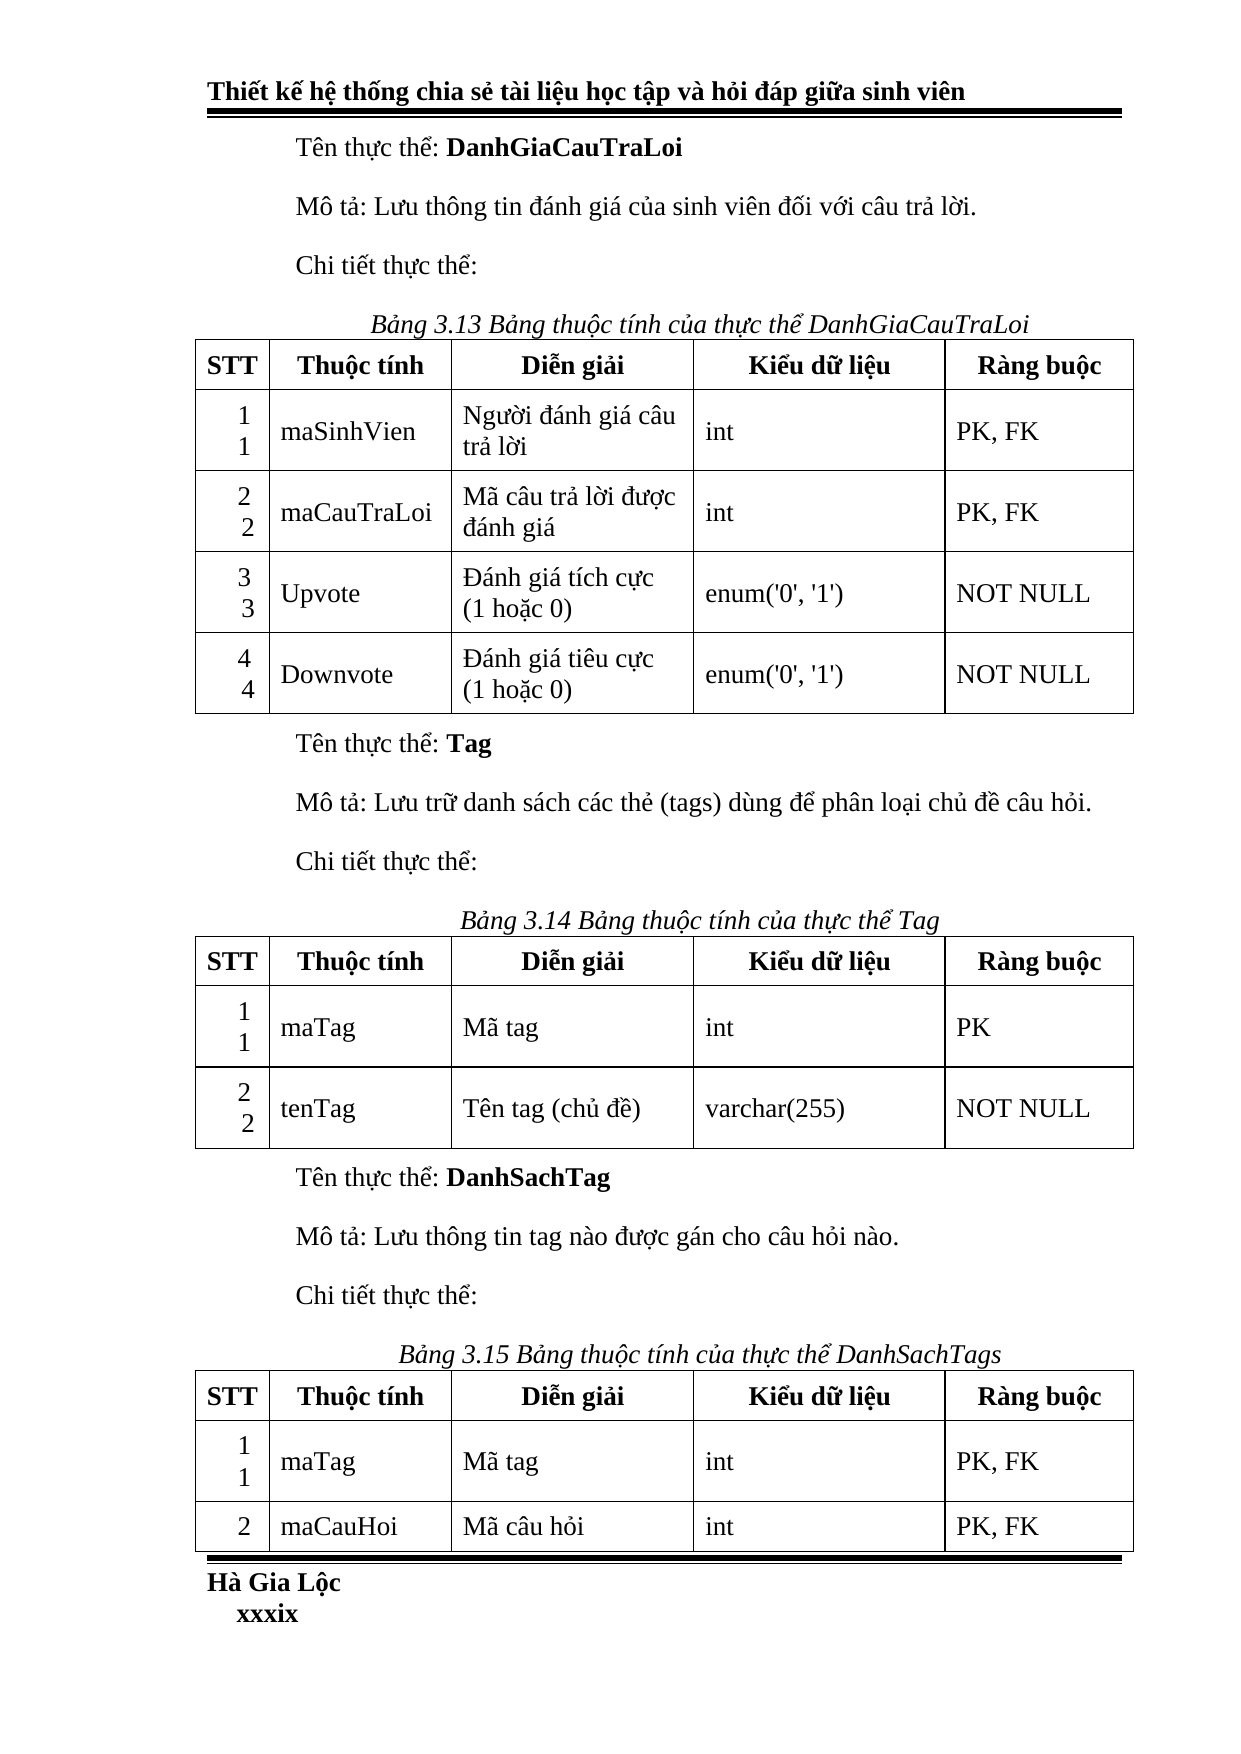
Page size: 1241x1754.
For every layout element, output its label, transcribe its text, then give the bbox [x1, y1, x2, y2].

text Bảng 3.15 Bảng thuộc tính của thực thể DanhSachTags [207, 1338, 1122, 1370]
table_cell 3 [196, 552, 269, 632]
text Bảng 3.14 Bảng thuộc tính của thực thể Tag [207, 904, 1122, 936]
table_cell Mã tag [452, 1421, 693, 1501]
table_header Diễn giải [452, 1371, 693, 1419]
table_cell 1 [196, 1421, 269, 1501]
table_cell PK, FK [946, 1502, 1133, 1551]
table_cell int [694, 390, 944, 470]
table_header Diễn giải [452, 340, 693, 389]
text Tên thực thể: DanhSachTag [207, 1161, 1122, 1192]
text Mô tả: Lưu thông tin đánh giá của sinh viên đối với câu trả lời. [207, 190, 1122, 221]
table_cell 2 [196, 471, 269, 551]
table_cell maSinhVien [270, 390, 451, 470]
table_cell int [694, 986, 944, 1066]
table_cell 1 [196, 390, 269, 470]
table_header Thuộc tính [270, 1371, 451, 1419]
text Mô tả: Lưu trữ danh sách các thẻ (tags) dùng để phân loại chủ đề câu hỏi. [207, 786, 1122, 817]
text Chi tiết thực thể: [207, 845, 1122, 876]
table_cell enum('0', '1') [694, 633, 944, 713]
table_cell int [694, 1502, 944, 1551]
table_cell maCauHoi [270, 1502, 451, 1551]
text Chi tiết thực thể: [207, 1279, 1122, 1311]
text Bảng 3.13 Bảng thuộc tính của thực thể DanhGiaCauTraLoi [207, 308, 1122, 339]
table_cell 4 [196, 633, 269, 713]
table_cell Người đánh giá câu trả lời [452, 390, 693, 470]
table_cell maTag [270, 986, 451, 1066]
table_cell 2 [196, 1068, 269, 1147]
table_header Ràng buộc [946, 1371, 1133, 1419]
table_cell Mã tag [452, 986, 693, 1066]
table_cell PK [946, 986, 1133, 1066]
table_cell NOT NULL [946, 1068, 1133, 1147]
table_cell Mã câu trả lời được đánh giá [452, 471, 693, 551]
table_header Kiểu dữ liệu [694, 937, 944, 985]
table_cell 2 [196, 1502, 269, 1551]
table_cell maCauTraLoi [270, 471, 451, 551]
table_cell Đánh giá tích cực (1 hoặc 0) [452, 552, 693, 632]
text Tên thực thể: DanhGiaCauTraLoi [207, 131, 1122, 162]
table_header Diễn giải [452, 937, 693, 985]
table_header STT [196, 340, 269, 389]
table_cell enum('0', '1') [694, 552, 944, 632]
table_cell PK, FK [946, 390, 1133, 470]
table_cell PK, FK [946, 1421, 1133, 1501]
table_header Thuộc tính [270, 937, 451, 985]
table_cell maTag [270, 1421, 451, 1501]
table_cell tenTag [270, 1068, 451, 1147]
table_cell NOT NULL [946, 552, 1133, 632]
table_cell varchar(255) [694, 1068, 944, 1147]
table_header Ràng buộc [946, 340, 1133, 389]
table_cell Tên tag (chủ đề) [452, 1068, 693, 1147]
table_cell 1 [196, 986, 269, 1066]
table_cell NOT NULL [946, 633, 1133, 713]
text Tên thực thể: Tag [207, 727, 1122, 758]
text Mô tả: Lưu thông tin tag nào được gán cho câu hỏi nào. [207, 1220, 1122, 1251]
table_header STT [196, 1371, 269, 1419]
table_cell Mã câu hỏi [452, 1502, 693, 1551]
table_header Kiểu dữ liệu [694, 340, 944, 389]
table_header Kiểu dữ liệu [694, 1371, 944, 1419]
table_cell Đánh giá tiêu cực (1 hoặc 0) [452, 633, 693, 713]
table_cell Upvote [270, 552, 451, 632]
table_header STT [196, 937, 269, 985]
table_cell Downvote [270, 633, 451, 713]
table_header Ràng buộc [946, 937, 1133, 985]
table_cell PK, FK [946, 471, 1133, 551]
table_cell int [694, 471, 944, 551]
text Chi tiết thực thể: [207, 249, 1122, 280]
table_cell int [694, 1421, 944, 1501]
table_header Thuộc tính [270, 340, 451, 389]
